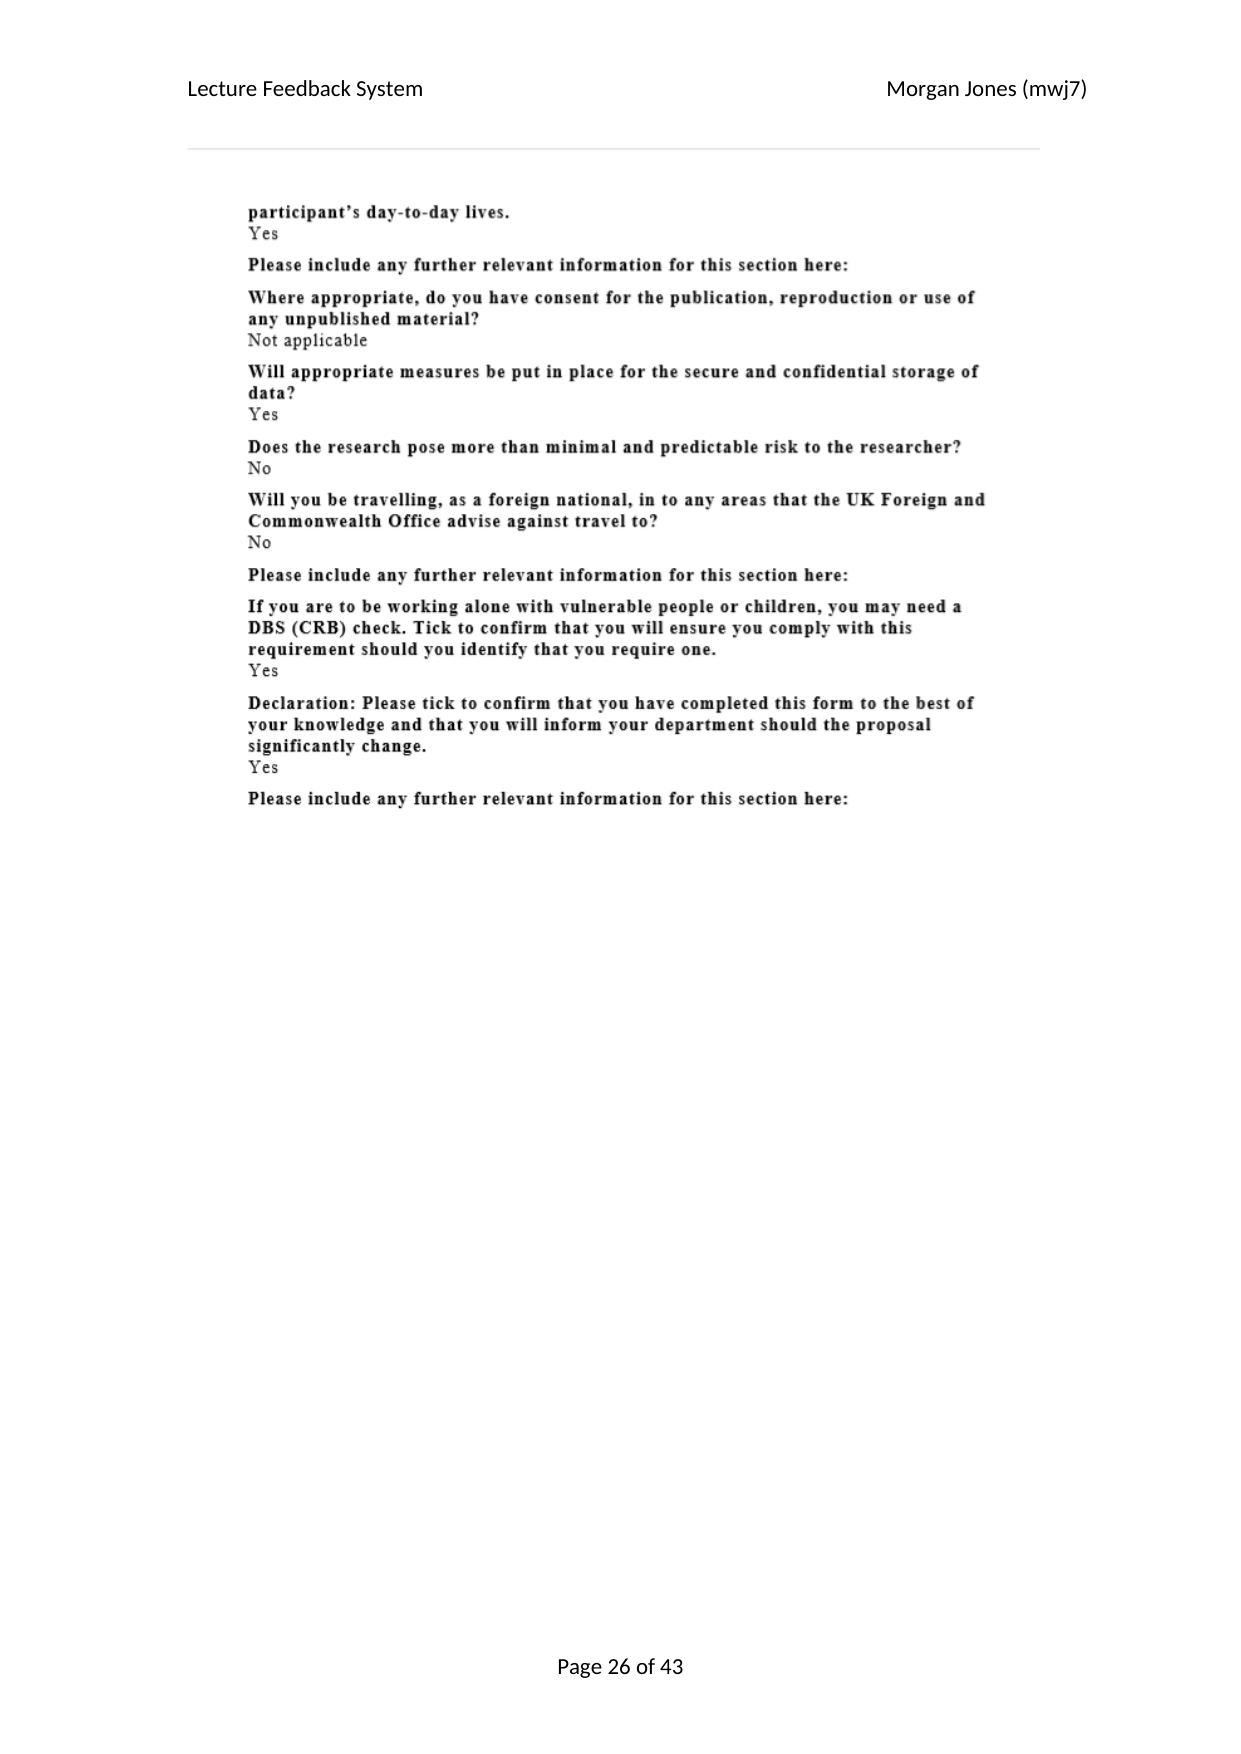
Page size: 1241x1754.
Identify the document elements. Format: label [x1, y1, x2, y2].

picture [187, 148, 1041, 1316]
